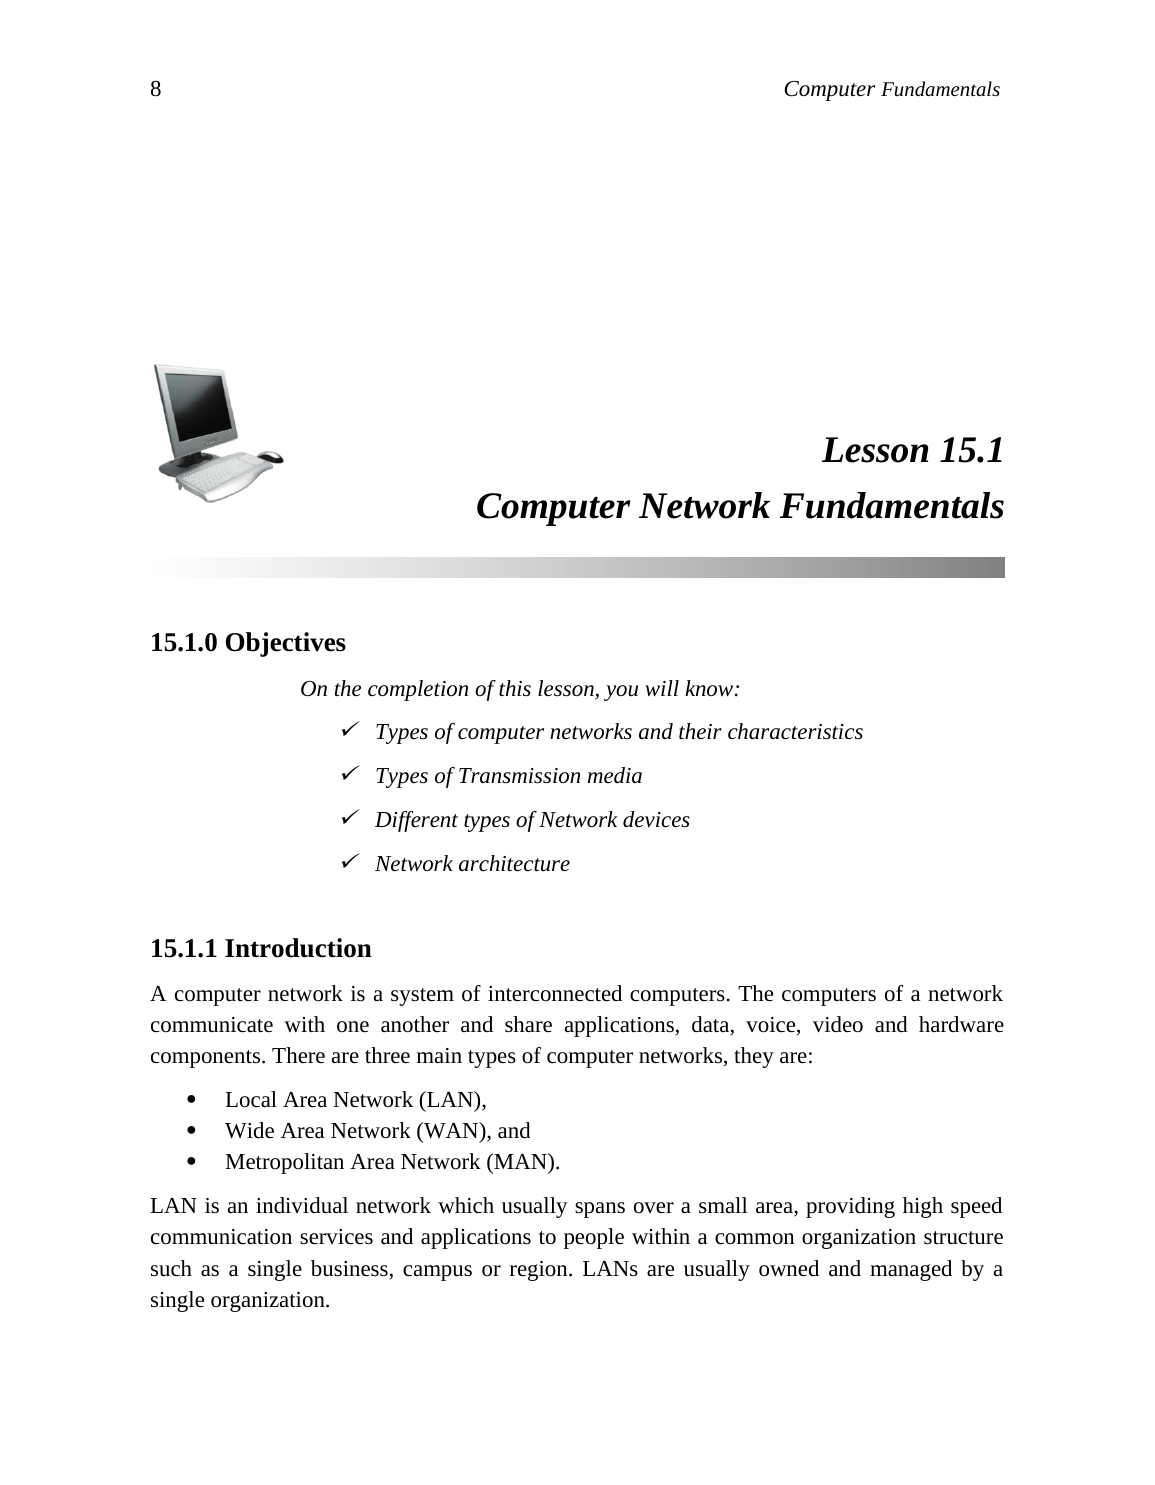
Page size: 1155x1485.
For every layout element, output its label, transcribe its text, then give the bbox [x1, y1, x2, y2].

text Lesson 15.1 [300, 427, 1005, 471]
picture [150, 359, 292, 509]
text 15.1.1 Introduction [150, 932, 1005, 963]
list Types of computer networks and their characteristics [337, 714, 1005, 745]
list Types of Transmission media [337, 757, 1005, 789]
text LAN is an individual network which usually spans over a small area, providing high speed communication services and applications to people within a common organization structure such as a single business, campus or region. LANs are usually owned and managed by a single organization. [150, 1188, 1005, 1313]
text Computer Network Fundamentals [300, 483, 1005, 526]
list Different types of Network devices [337, 801, 1005, 832]
text A computer network is a system of interconnected computers. The computers of a network communicate with one another and share applications, data, voice, video and hardware components. There are three main types of computer networks, they are: [150, 976, 1005, 1070]
list Network architecture [337, 845, 1005, 876]
list Local Area Network (LAN), [187, 1082, 1005, 1113]
text 15.1.0 Objectives [150, 626, 1005, 657]
list Metropolitan Area Network (MAN). [187, 1145, 1005, 1176]
list Wide Area Network (WAN), and [187, 1113, 1005, 1145]
text On the completion of this lesson, you will know: [300, 670, 1005, 701]
